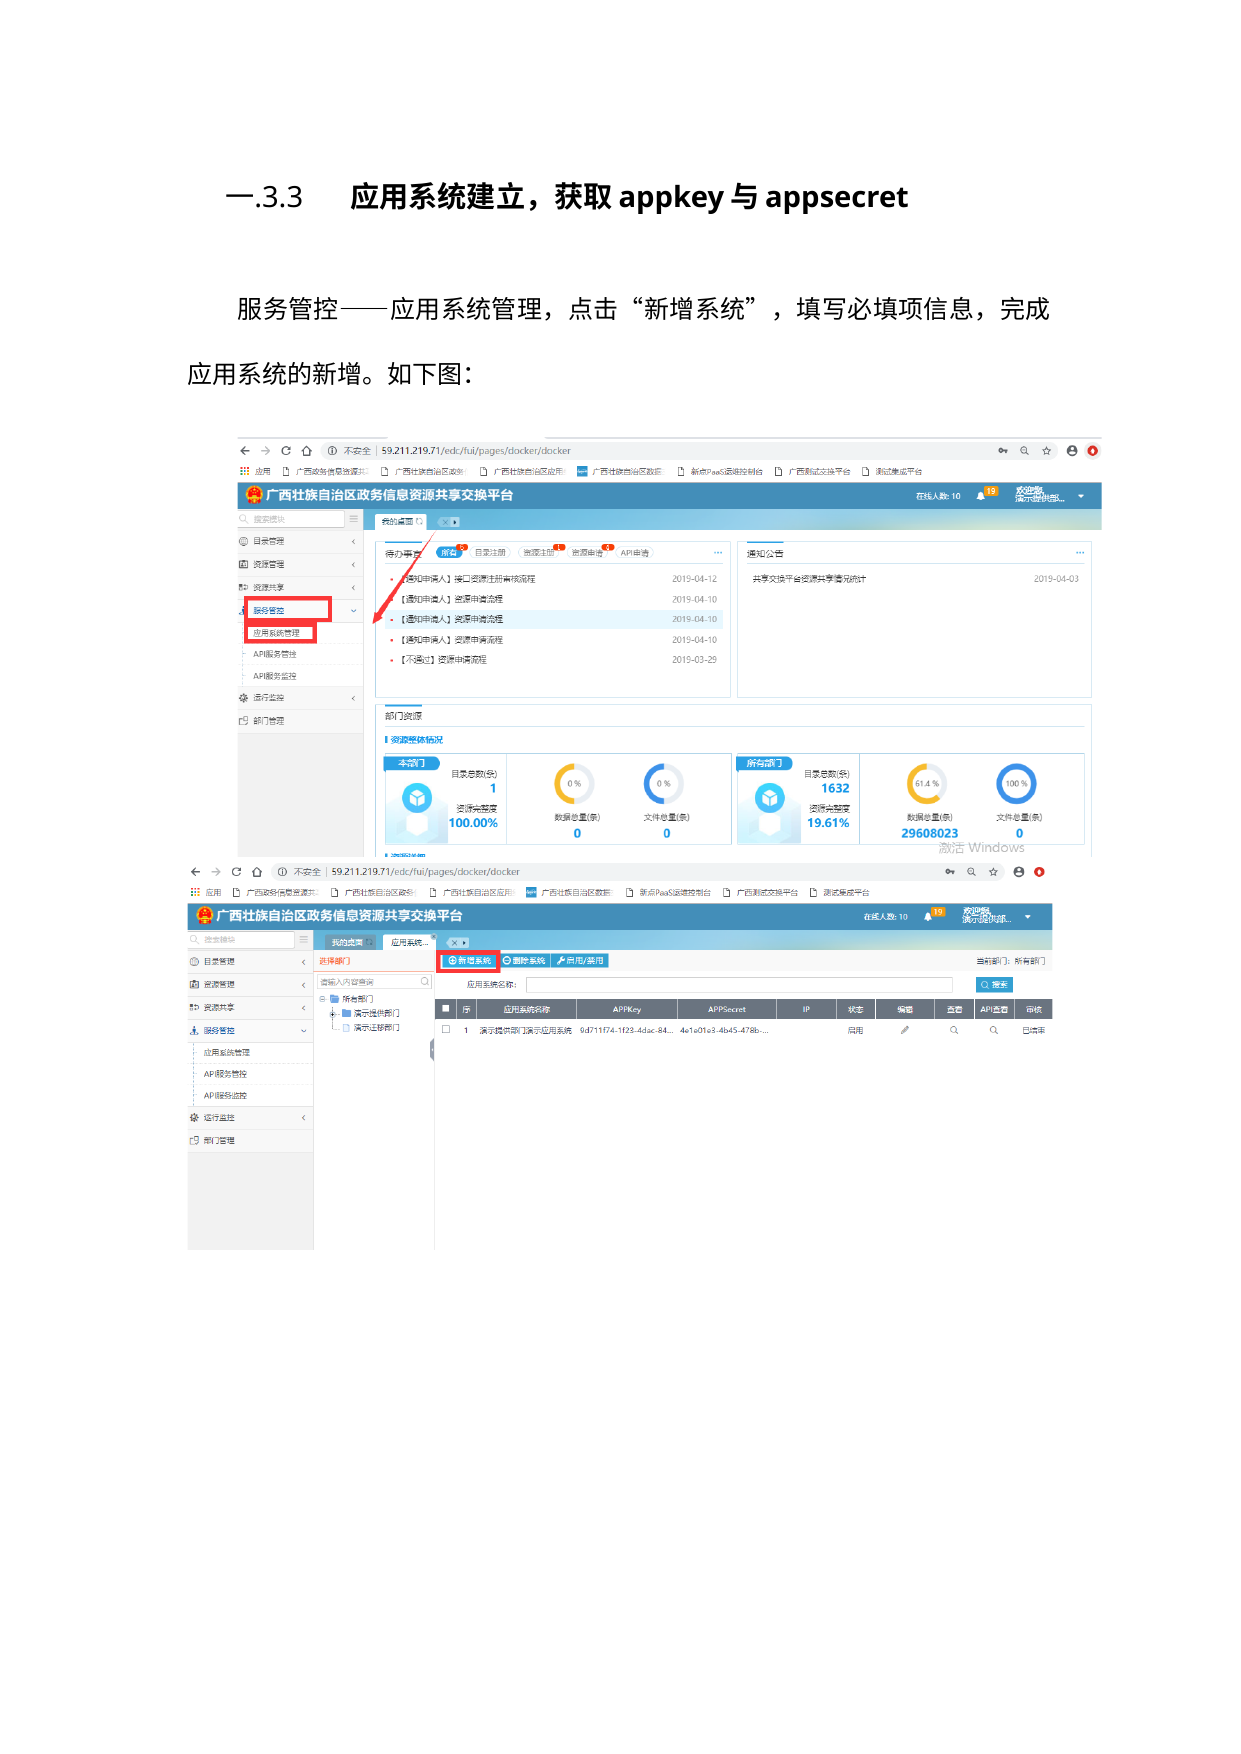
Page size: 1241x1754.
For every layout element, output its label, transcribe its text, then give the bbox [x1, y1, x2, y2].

text 服务管控——应用系统管理，点击“新增系统”，填写必填项信息，完成应用系统的新增。如下图： [187, 275, 1053, 405]
picture [237, 437, 1102, 857]
picture [187, 860, 1053, 1250]
subtitle 应用系统建立，获取appkey与appsecret [225, 162, 1053, 227]
